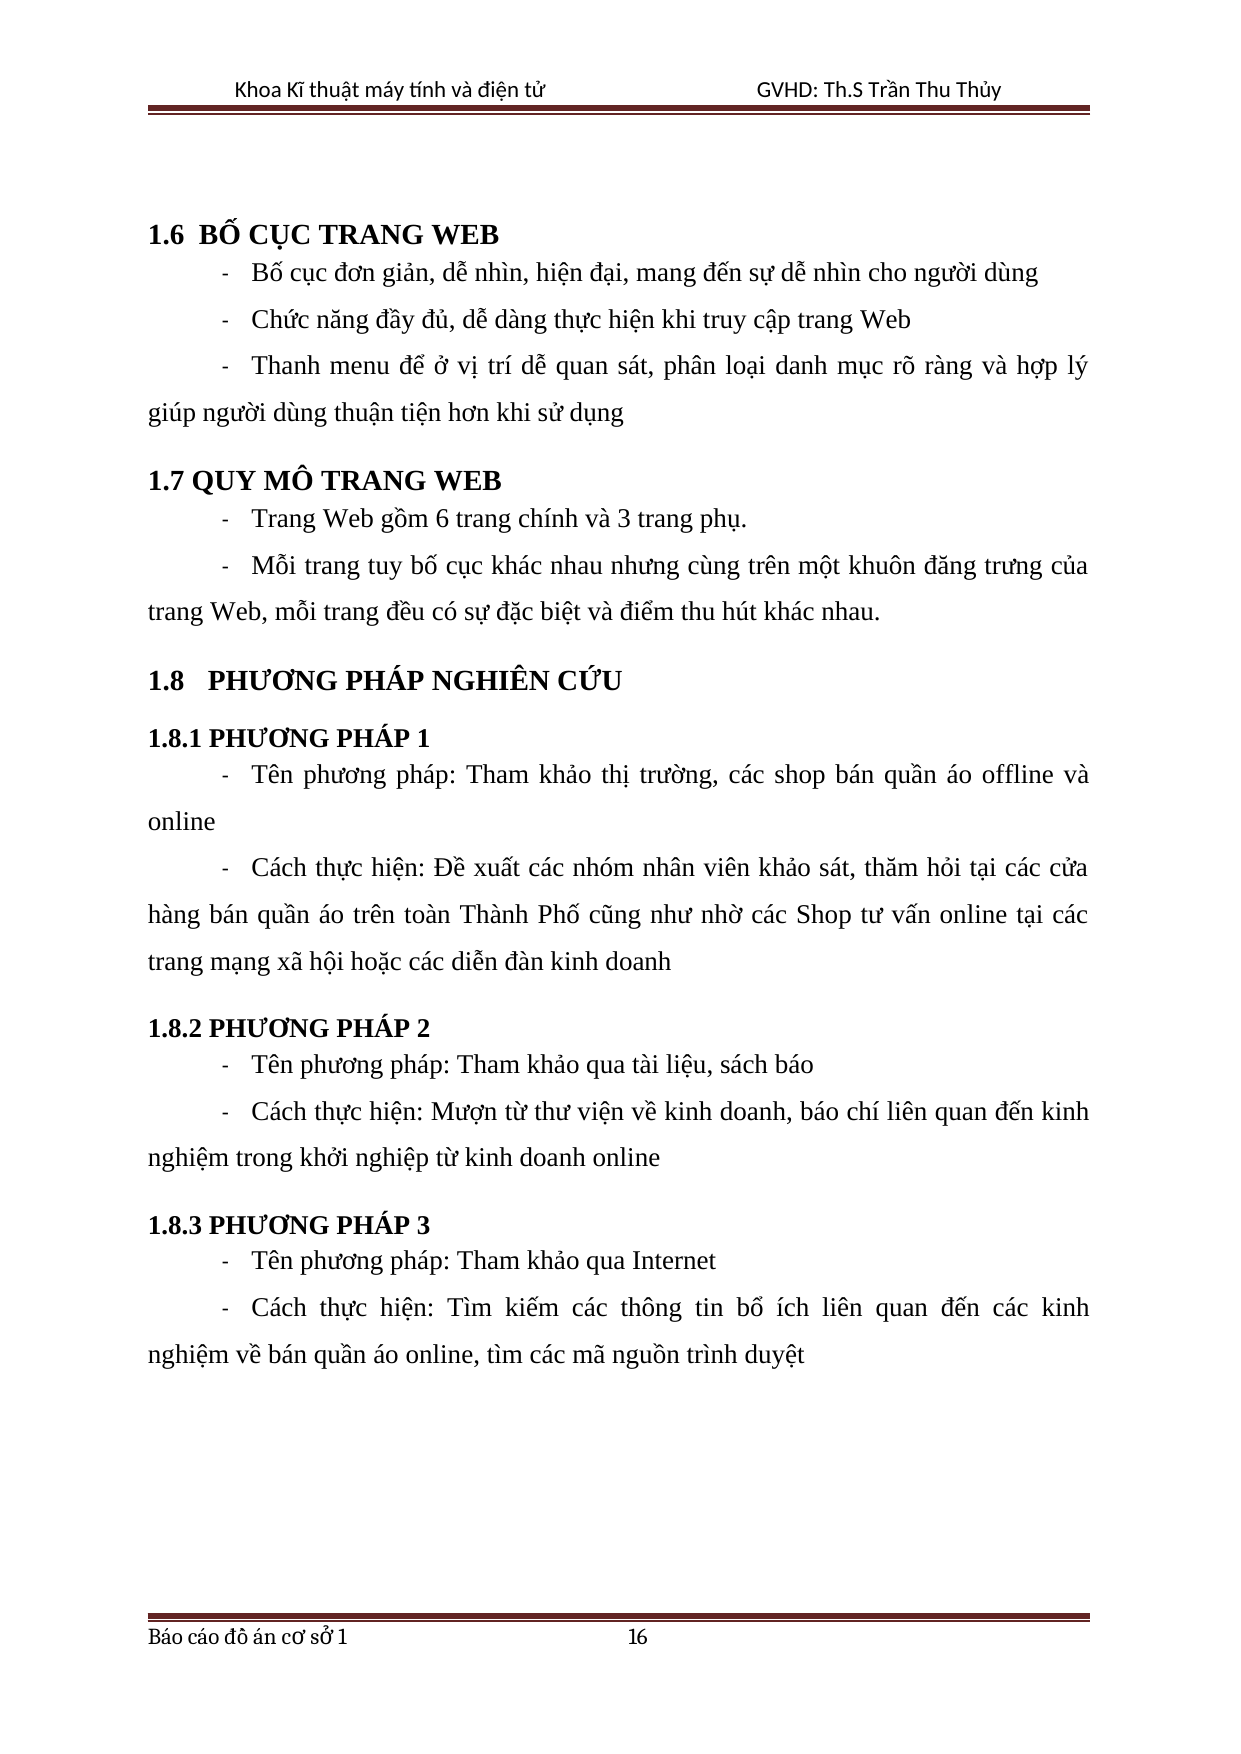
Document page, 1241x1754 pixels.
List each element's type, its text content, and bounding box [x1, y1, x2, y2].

list Thanh menu để ở vị trí dễ quan sát, phân loại danh mục rõ ràng và hợp lý giúp người dùng thuận tiện hơn khi sử dụng [148, 349, 1090, 427]
list Tên phương pháp: Tham khảo qua tài liệu, sách báo [148, 1048, 1090, 1079]
list Cách thực hiện: Tìm kiếm các thông tin bổ ích liên quan đến các kinh nghiệm về bán quần áo online, tìm các mã nguồn trình duyệt [148, 1291, 1090, 1369]
list Tên phương pháp: Tham khảo thị trường, các shop bán quần áo offline và online [148, 758, 1090, 836]
subtitle 1.8.2 PHƯƠNG PHÁP 2 [148, 1012, 1090, 1043]
subtitle 1.7 QUY MÔ TRANG WEB [148, 463, 1090, 497]
subtitle PHƯƠNG PHÁP NGHIÊN CỨU [148, 663, 1090, 696]
subtitle 1.8.1 PHƯƠNG PHÁP 1 [148, 722, 1090, 753]
list Chức năng đầy đủ, dễ dàng thực hiện khi truy cập trang Web [148, 303, 1090, 334]
list Trang Web gồm 6 trang chính và 3 trang phụ. [148, 502, 1090, 533]
subtitle 1.8.3 PHƯƠNG PHÁP 3 [148, 1209, 1090, 1240]
subtitle 1.6 BỐ CỤC TRANG WEB [148, 217, 1090, 251]
list Cách thực hiện: Mượn từ thư viện về kinh doanh, báo chí liên quan đến kinh nghiệm trong khởi nghiệp từ kinh doanh online [148, 1094, 1090, 1172]
list Mỗi trang tuy bố cục khác nhau nhưng cùng trên một khuôn đăng trưng của trang Web, mỗi trang đều có sự đặc biệt và điểm thu hút khác nhau. [148, 549, 1090, 627]
list Cách thực hiện: Đề xuất các nhóm nhân viên khảo sát, thăm hỏi tại các cửa hàng bán quần áo trên toàn Thành Phố cũng như nhờ các Shop tư vấn online tại các trang mạng xã hội hoặc các diễn đàn kinh doanh [148, 851, 1090, 976]
list Bố cục đơn giản, dễ nhìn, hiện đại, mang đến sự dễ nhìn cho người dùng [148, 256, 1090, 287]
list Tên phương pháp: Tham khảo qua Internet [148, 1244, 1090, 1276]
